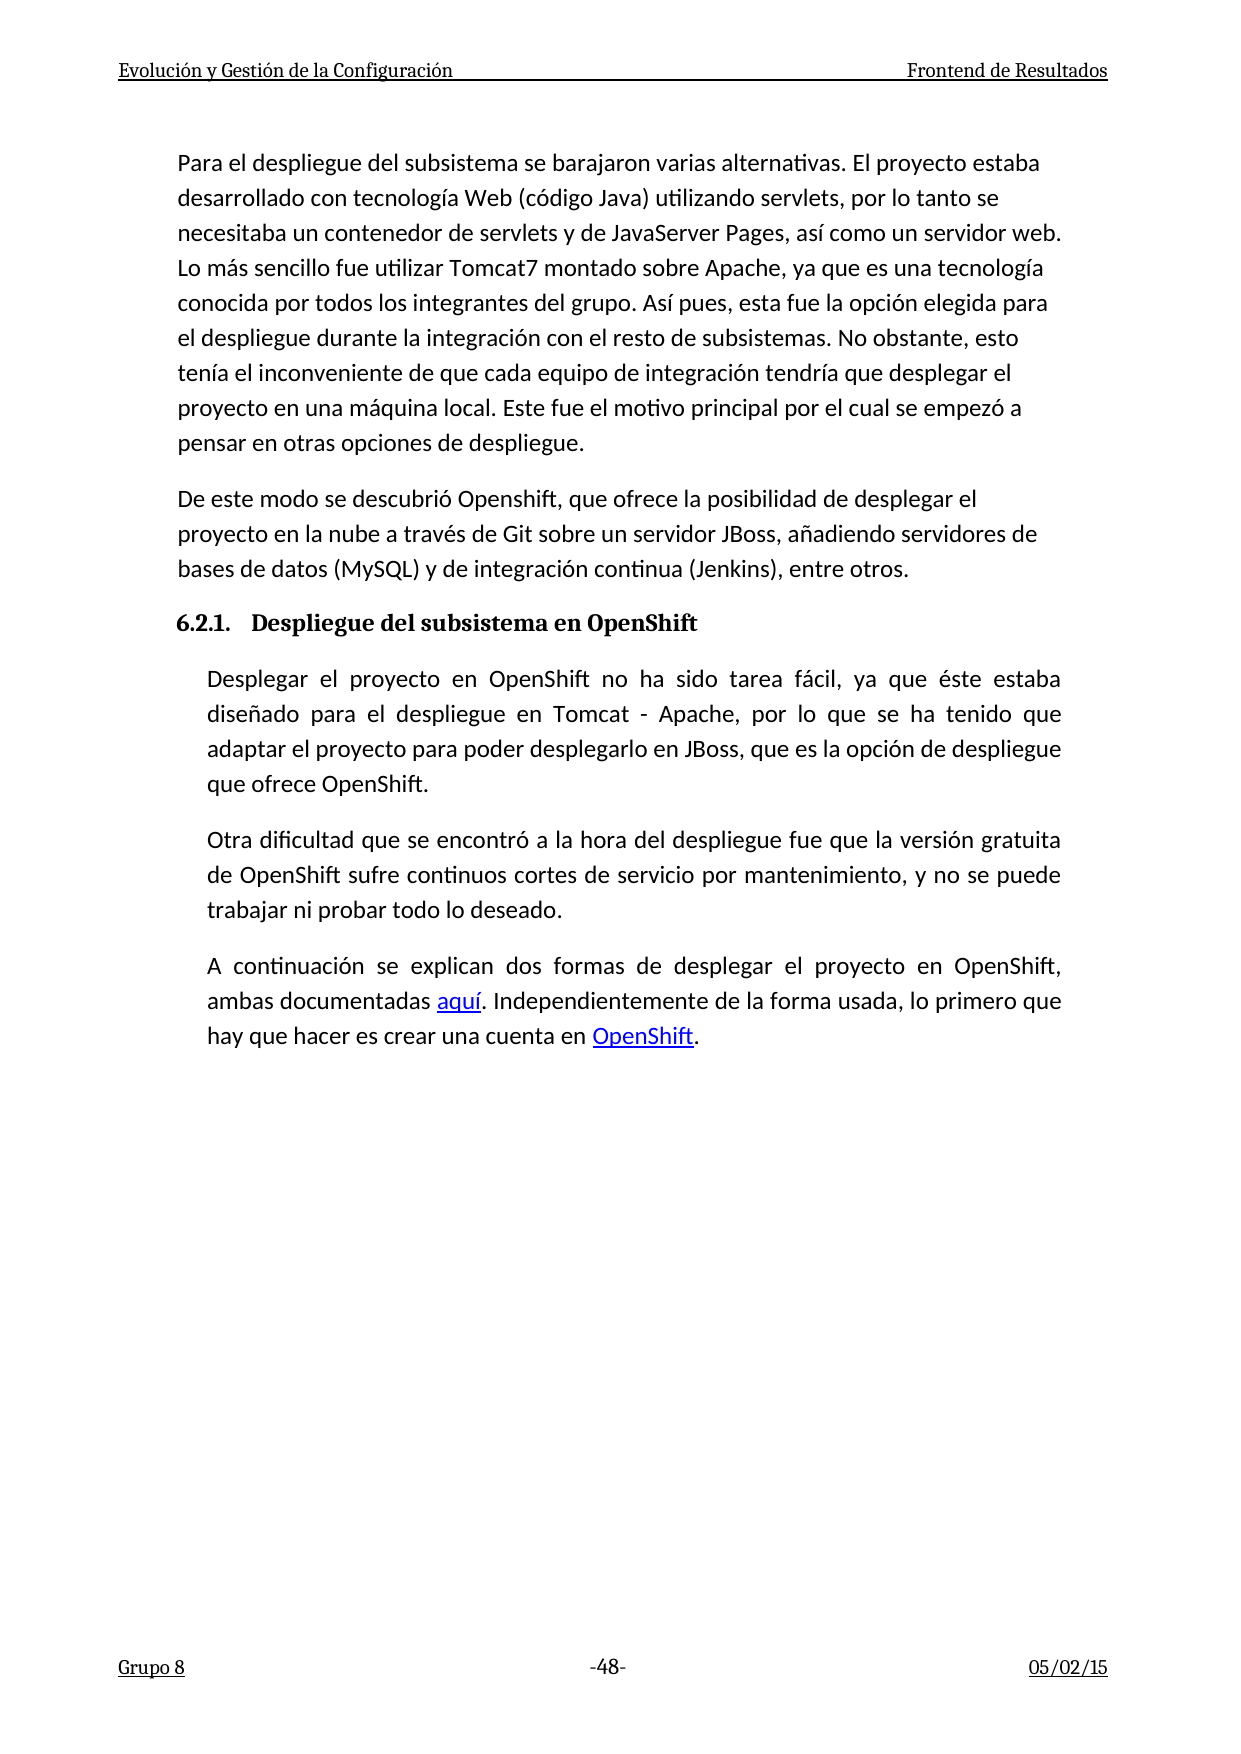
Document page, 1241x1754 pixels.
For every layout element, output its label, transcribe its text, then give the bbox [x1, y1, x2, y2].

text De este modo se descubrió Openshift, que ofrece la posibilidad de desplegar el proyecto en la nube a través de Git sobre un servidor JBoss, añadiendo servidores de bases de datos (MySQL) y de integración continua (Jenkins), entre otros. [177, 483, 1063, 584]
list Despliegue del subsistema en OpenShift [176, 609, 1063, 638]
text Para el despliegue del subsistema se barajaron varias alternativas. El proyecto estaba desarrollado con tecnología Web (código Java) utilizando servlets, por lo tanto se necesitaba un contenedor de servlets y de JavaServer Pages, así como un servidor web. Lo más sencillo fue utilizar Tomcat7 montado sobre Apache, ya que es una tecnología conocida por todos los integrantes del grupo. Así pues, esta fue la opción elegida para el despliegue durante la integración con el resto de subsistemas. No obstante, esto tenía el inconveniente de que cada equipo de integración tendría que desplegar el proyecto en una máquina local. Este fue el motivo principal por el cual se empezó a pensar en otras opciones de despliegue. [177, 148, 1063, 458]
text Desplegar el proyecto en OpenShift no ha sido tarea fácil, ya que éste estaba diseñado para el despliegue en Tomcat - Apache, por lo que se ha tenido que adaptar el proyecto para poder desplegarlo en JBoss, que es la opción de despliegue que ofrece OpenShift. [207, 663, 1063, 799]
text Otra dificultad que se encontró a la hora del despliegue fue que la versión gratuita de OpenShift sufre continuos cortes de servicio por mantenimiento, y no se puede trabajar ni probar todo lo deseado. [207, 824, 1063, 924]
text A continuación se explican dos formas de desplegar el proyecto en OpenShift, ambas documentadas aquí. Independientemente de la forma usada, lo primero que hay que hacer es crear una cuenta en OpenShift. [207, 950, 1063, 1050]
